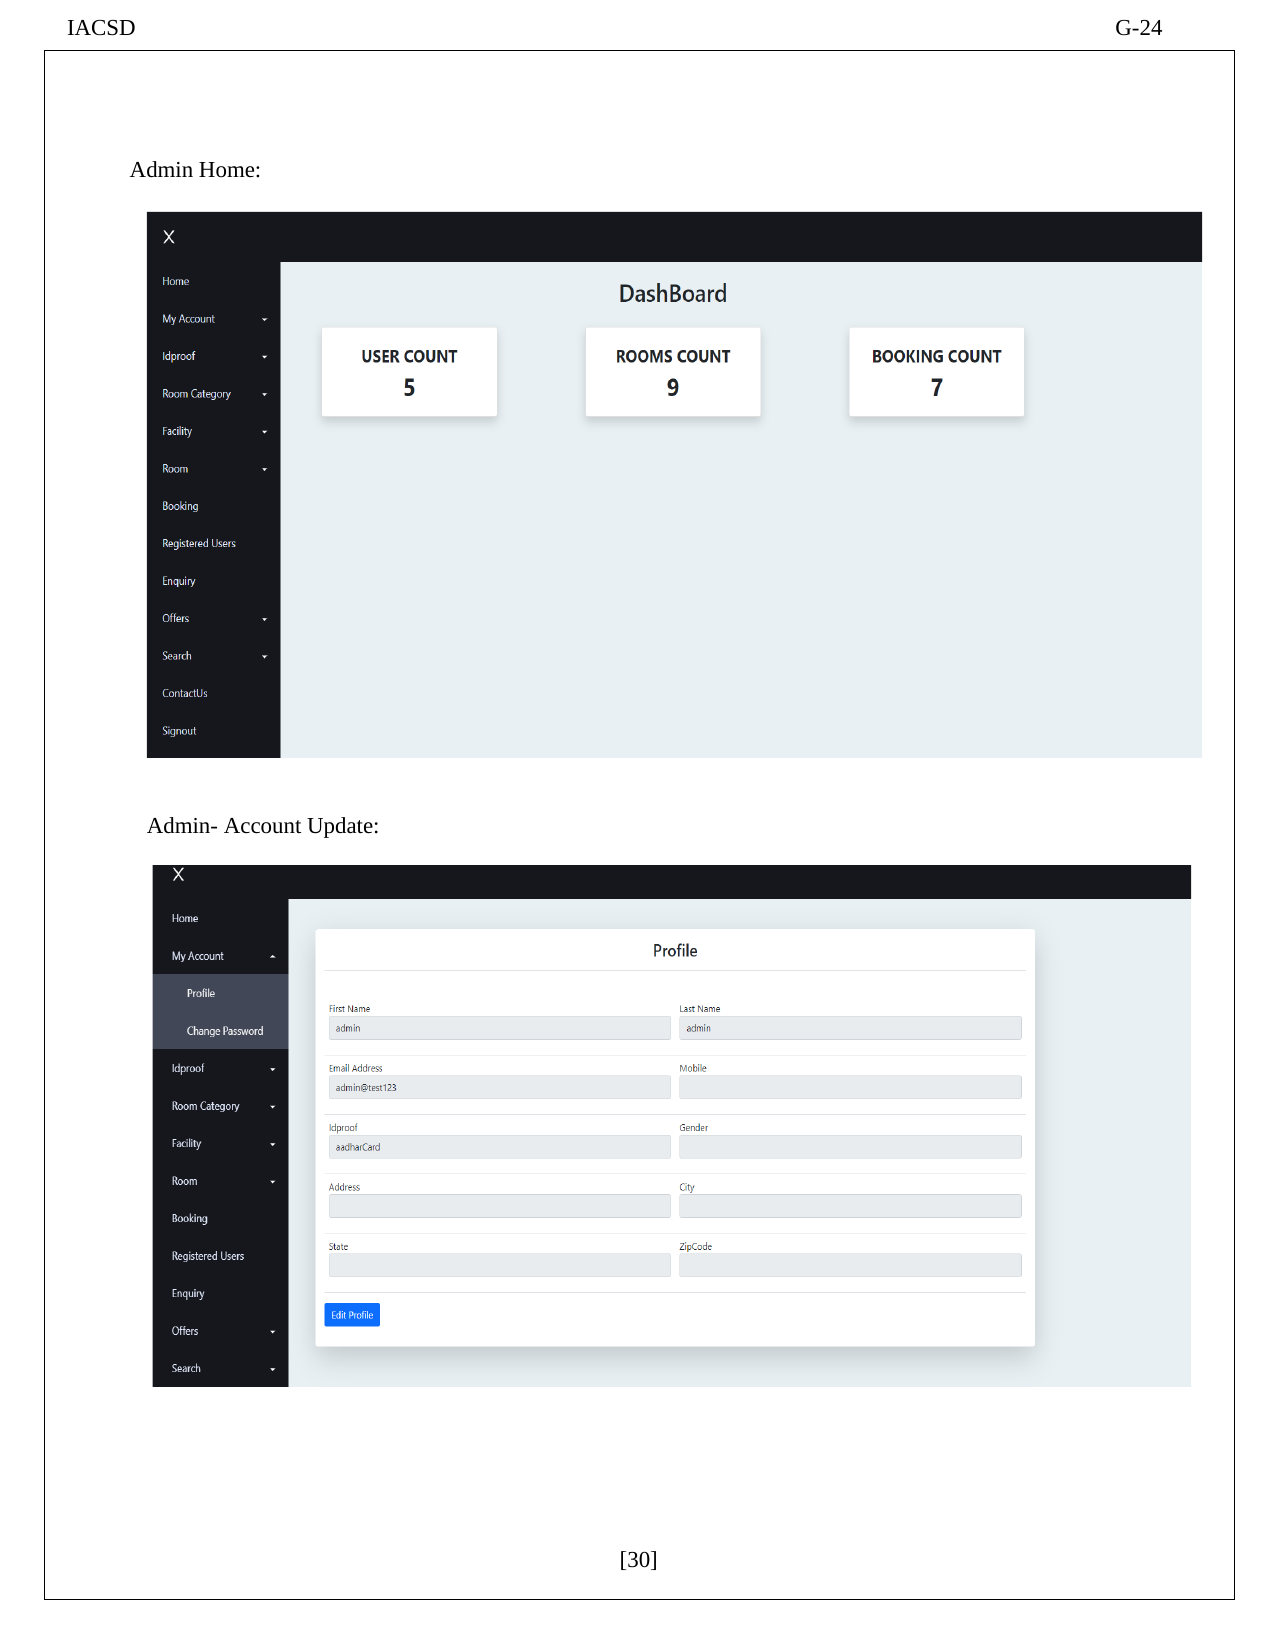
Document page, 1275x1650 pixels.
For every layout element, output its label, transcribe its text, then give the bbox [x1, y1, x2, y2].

picture [146, 211, 1203, 758]
text Admin Home: [45, 156, 1234, 182]
picture [152, 865, 1192, 1387]
text Admin- Account Update: [45, 812, 1234, 838]
